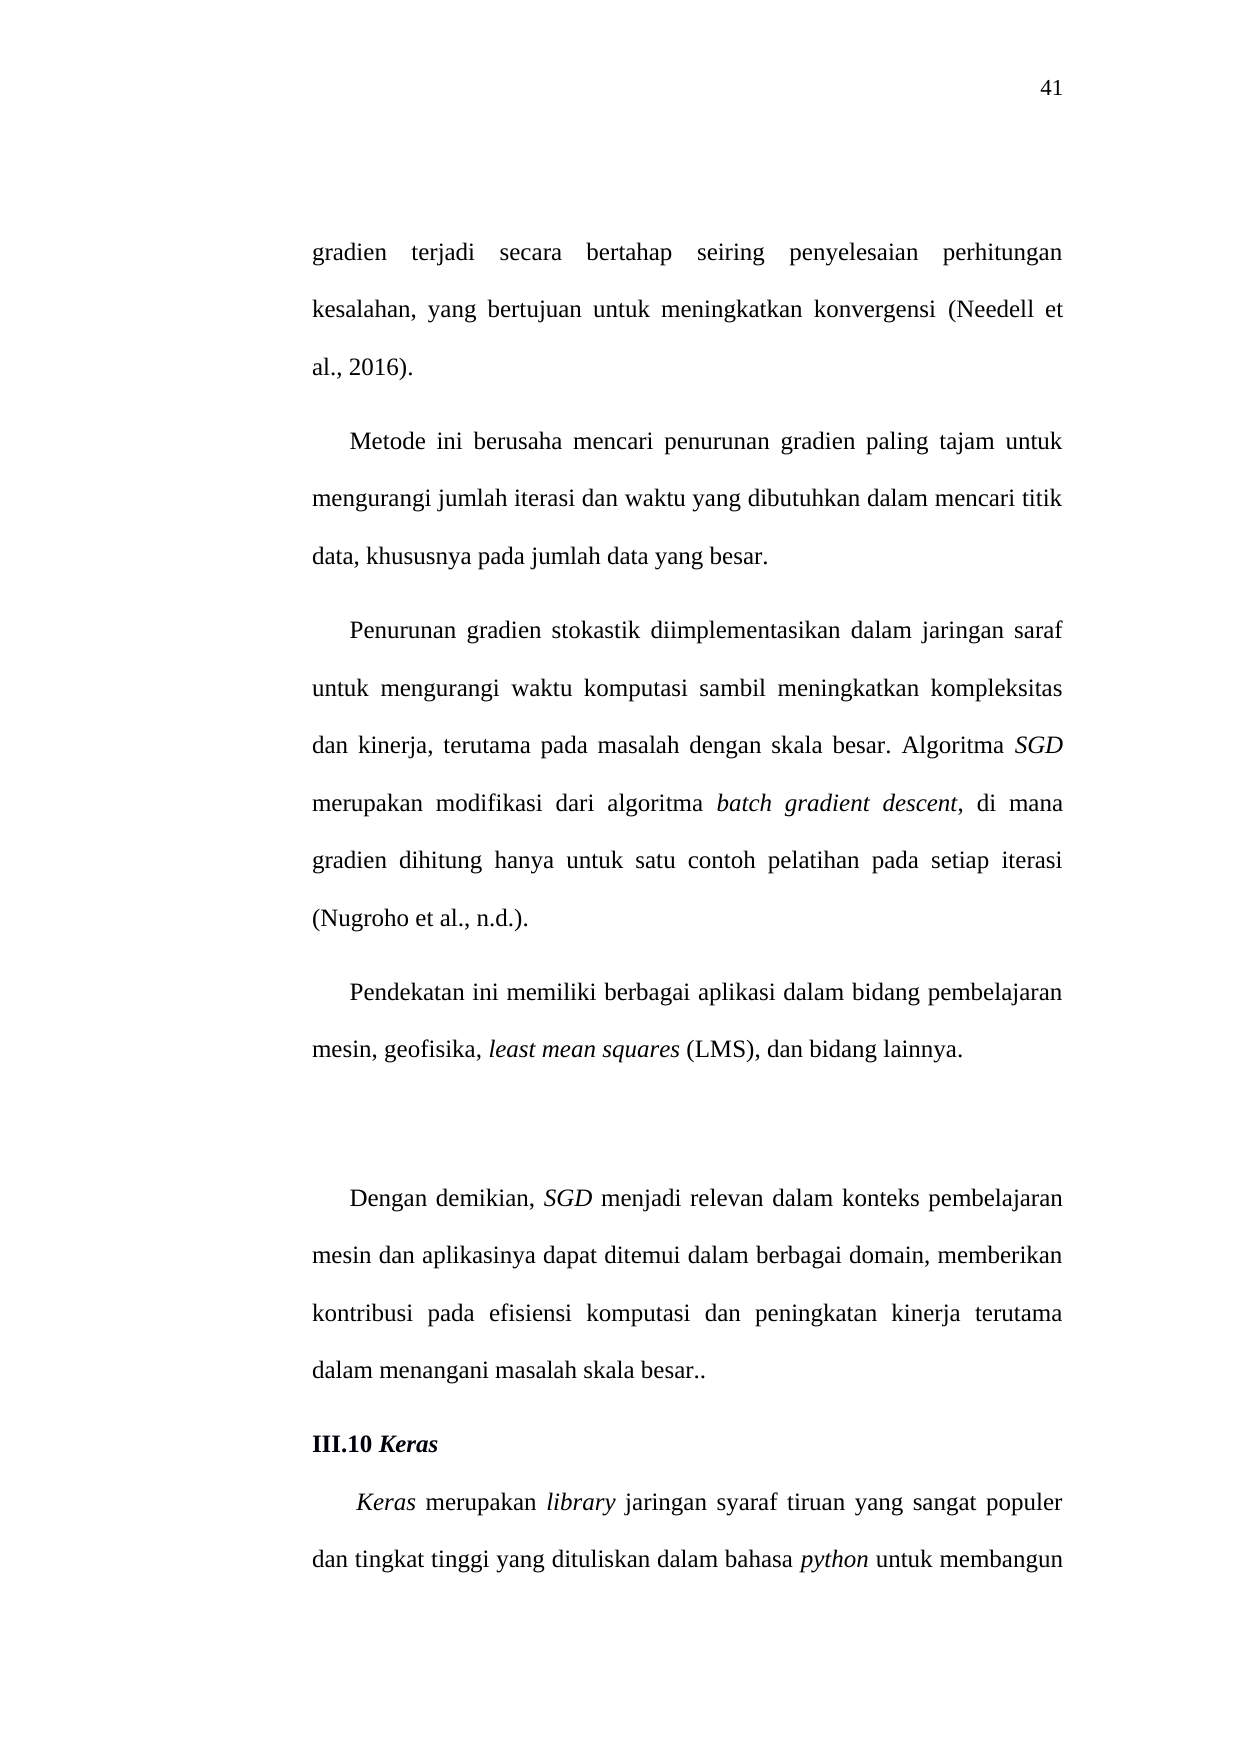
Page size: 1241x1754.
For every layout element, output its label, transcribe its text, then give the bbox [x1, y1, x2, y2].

text Pendekatan ini memiliki berbagai aplikasi dalam bidang pembelajaran mesin, geofisika, least mean squares (LMS), dan bidang lainnya. [312, 977, 1063, 1063]
text Metode ini berusaha mencari penurunan gradien paling tajam untuk mengurangi jumlah iterasi dan waktu yang dibutuhkan dalam mencari titik data, khususnya pada jumlah data yang besar. [312, 426, 1063, 570]
text Penurunan gradien stokastik diimplementasikan dalam jaringan saraf untuk mengurangi waktu komputasi sambil meningkatkan kompleksitas dan kinerja, terutama pada masalah dengan skala besar. Algoritma SGD merupakan modifikasi dari algoritma batch gradient descent, di mana gradien dihitung hanya untuk satu contoh pelatihan pada setiap iterasi . [312, 615, 1063, 931]
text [312, 237, 1063, 381]
text Dengan demikian, SGD menjadi relevan dalam konteks pembelajaran mesin dan aplikasinya dapat ditemui dalam berbagai domain, memberikan kontribusi pada efisiensi komputasi dan peningkatan kinerja terutama dalam menangani masalah skala besar.. [312, 1183, 1063, 1384]
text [312, 1487, 1063, 1573]
subtitle Keras [312, 1429, 1063, 1458]
